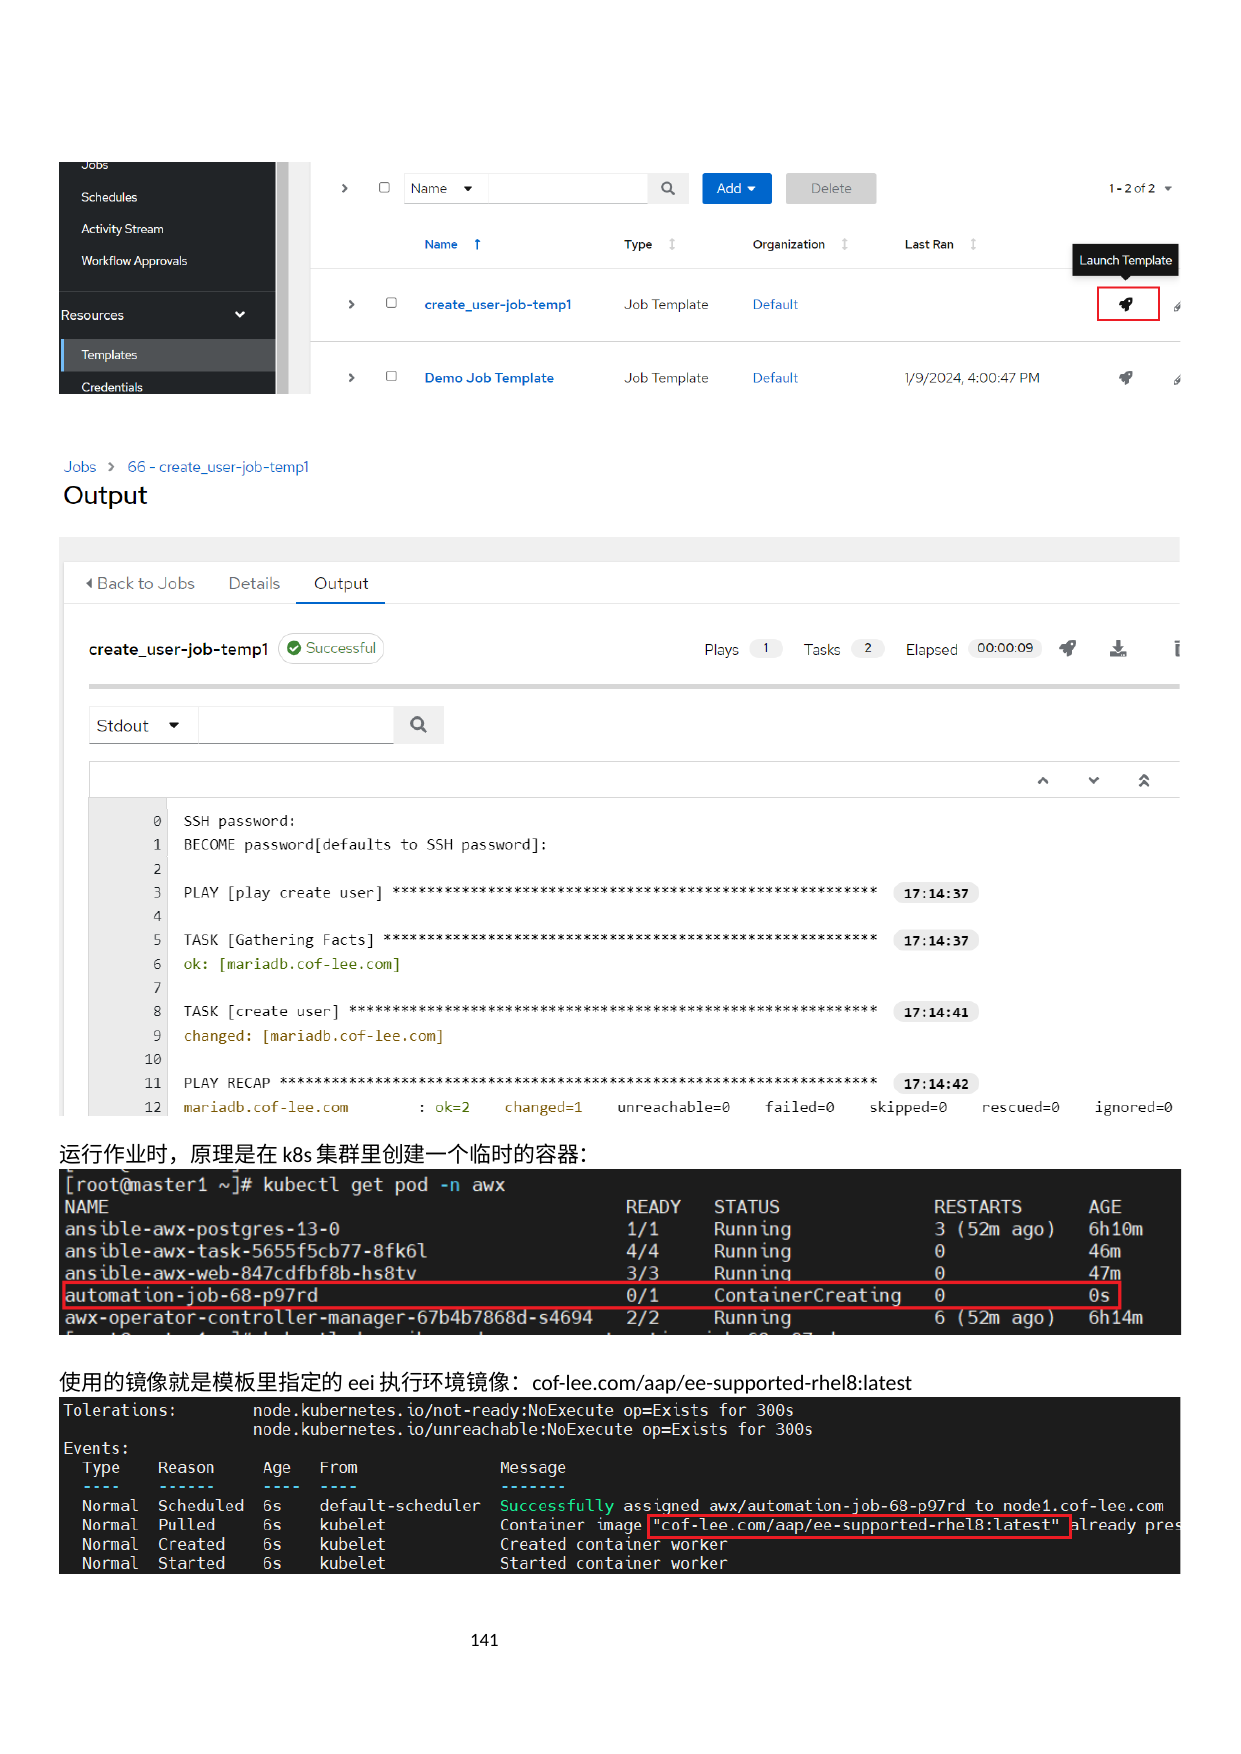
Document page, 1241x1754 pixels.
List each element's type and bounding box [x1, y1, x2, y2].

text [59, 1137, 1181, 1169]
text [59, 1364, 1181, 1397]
picture [59, 1397, 1181, 1574]
picture [59, 162, 1181, 394]
picture [59, 1169, 1182, 1335]
picture [59, 454, 1180, 1116]
